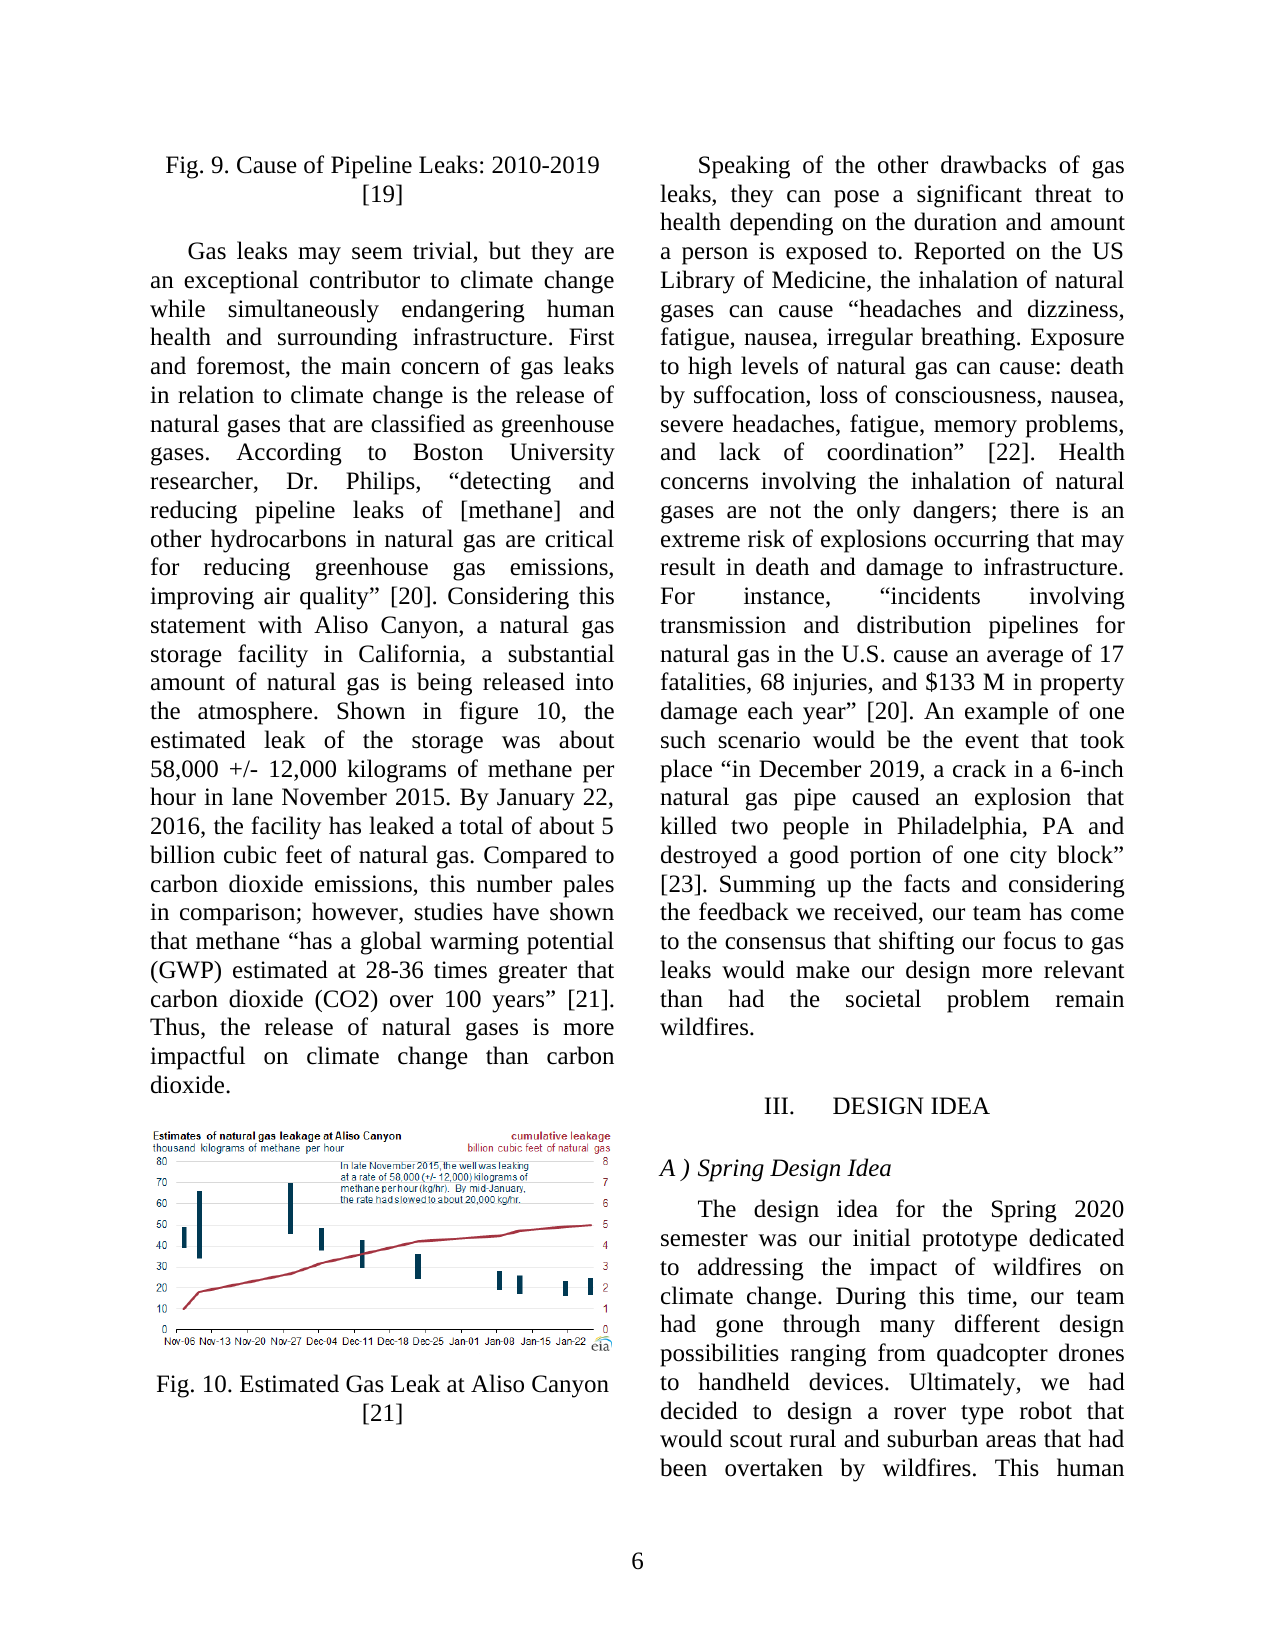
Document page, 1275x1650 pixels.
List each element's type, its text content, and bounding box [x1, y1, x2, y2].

text Fig. 9. Cause of Pipeline Leaks: 2010-2019 [150, 150, 615, 207]
text Fig. 10. Estimated Gas Leak at Aliso Canyon [150, 1370, 615, 1427]
text Speaking of the other drawbacks of gas leaks, they can pose a significant threat to health depending on the duration and amount a person is exposed to. Reported on the US Library of Medicine, the inhalation of natural gases can cause “headaches and dizziness, fatigue, nausea, irregular breathing. Exposure to high levels of natural gas can cause: death by suffocation, loss of consciousness, nausea, severe headaches, fatigue, memory problems, and lack of coordination” . Health concerns involving the inhalation of natural gases are not the only dangers; there is an extreme risk of explosions occurring that may result in death and damage to infrastructure. For instance, “incidents involving transmission and distribution pipelines for natural gas in the U.S. cause an average of 17 fatalities, 68 injuries, and $133 M in property damage each year” . An example of one such scenario would be the event that took place “in December 2019, a crack in a 6-inch natural gas pipe caused an explosion that killed two people in Philadelphia, PA and destroyed a good portion of one city block” . Summing up the facts and considering the feedback we received, our team has come to the consensus that shifting our focus to gas leaks would make our design more relevant than had the societal problem remain wildfires. [660, 150, 1125, 1041]
text Gas leaks may seem trivial, but they are an exceptional contributor to climate change while simultaneously endangering human health and surrounding infrastructure. First and foremost, the main concern of gas leaks in relation to climate change is the release of natural gases that are classified as greenhouse gases. According to Boston University researcher, Dr. Philips, “detecting and reducing pipeline leaks of [methane] and other hydrocarbons in natural gas are critical for reducing greenhouse gas emissions, improving air quality” . Considering this statement with Aliso Canyon, a natural gas storage facility in California, a substantial amount of natural gas is being released into the atmosphere. Shown in figure 10, the estimated leak of the storage was about 58,000 +/- 12,000 kilograms of methane per hour in lane November 2015. By January 22, 2016, the facility has leaked a total of about 5 billion cubic feet of natural gas. Compared to carbon dioxide emissions, this number pales in comparison; however, studies have shown that methane “has a global warming potential (GWP) estimated at 28-36 times greater that carbon dioxide (CO2) over 100 years” . Thus, the release of natural gases is more impactful on climate change than carbon dioxide. [150, 236, 615, 1099]
text DESIGN IDEA [660, 1091, 1125, 1120]
list Spring Design Idea [660, 1153, 1125, 1182]
picture [150, 1127, 615, 1370]
